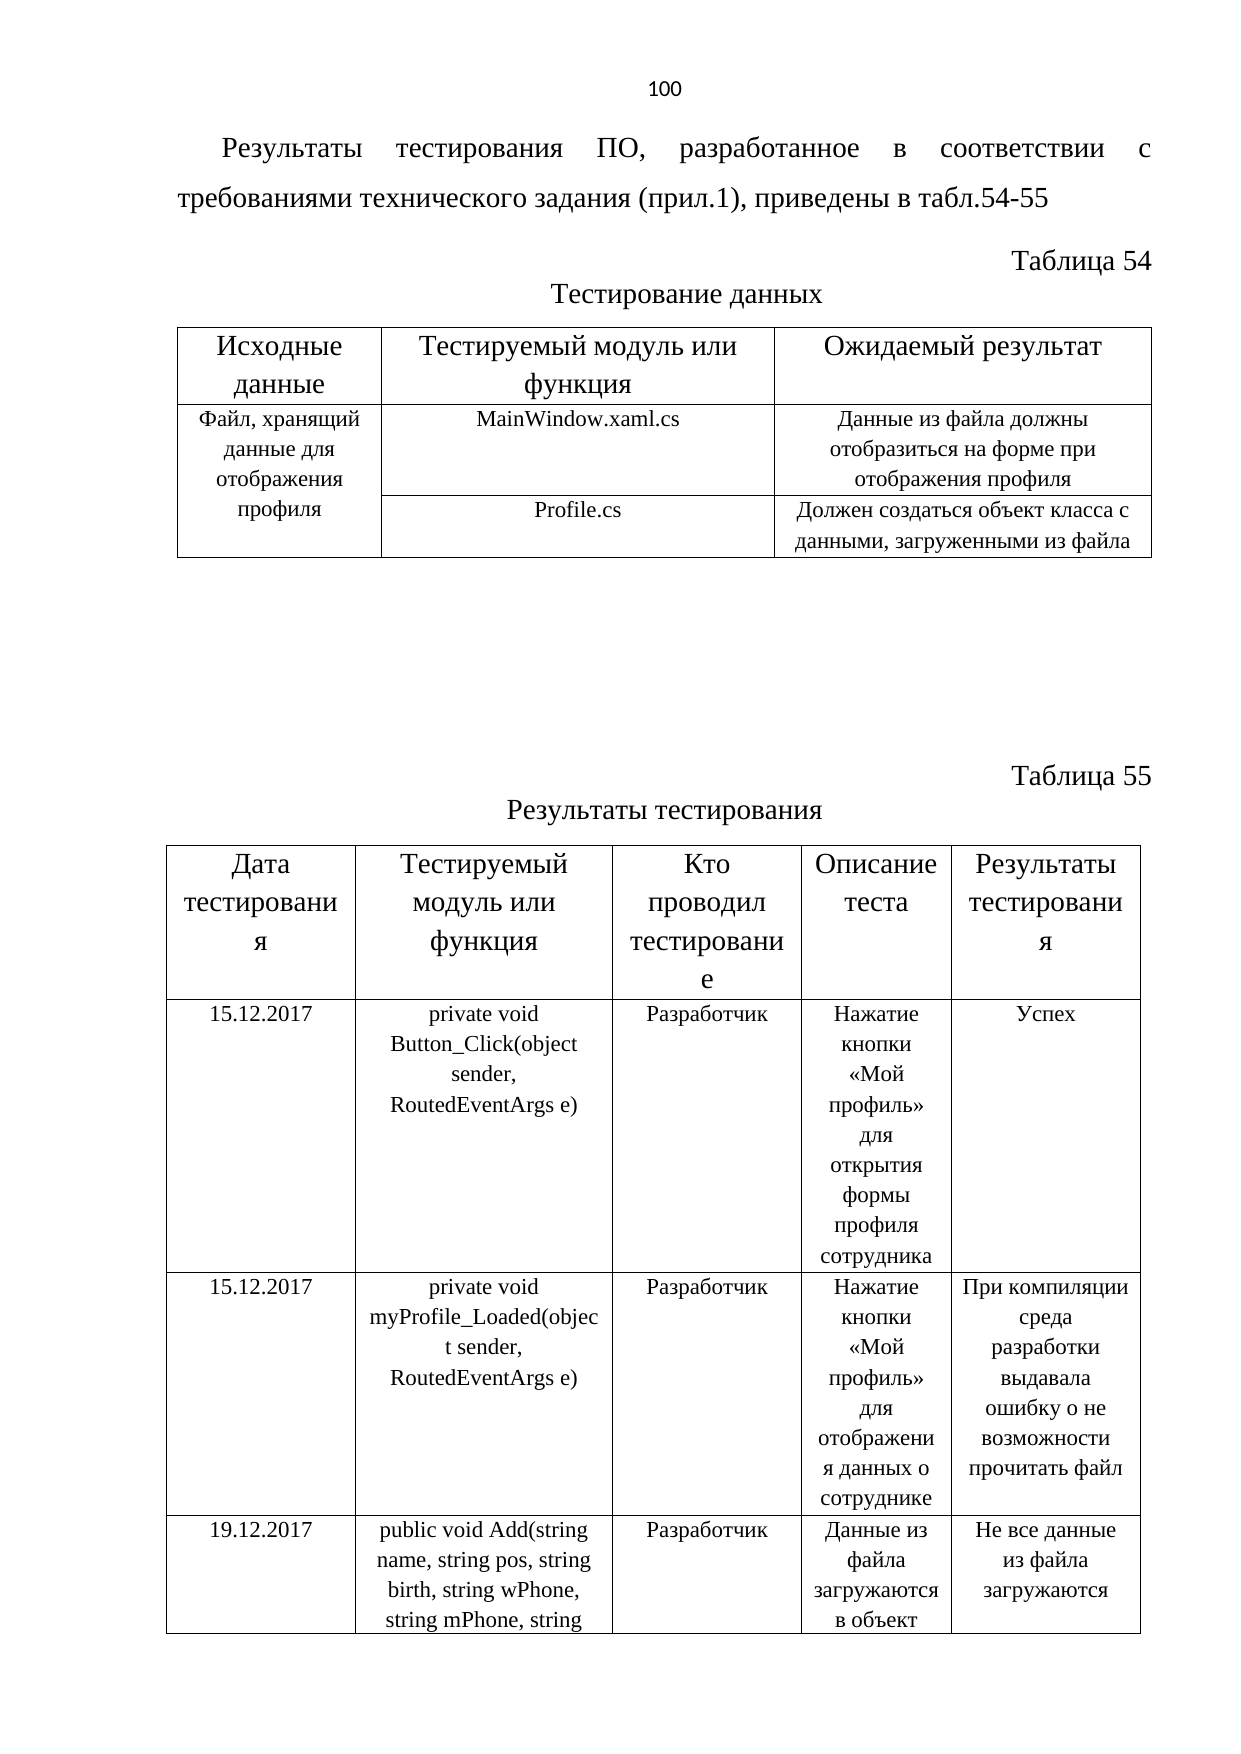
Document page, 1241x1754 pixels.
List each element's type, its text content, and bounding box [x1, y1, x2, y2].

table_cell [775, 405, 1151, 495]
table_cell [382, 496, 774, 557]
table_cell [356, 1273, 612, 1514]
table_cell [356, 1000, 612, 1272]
text Таблица 55 [177, 758, 1152, 792]
text Результаты тестирования ПО, разработанное в соответствии с требованиями технического задания (прил.1), приведены в табл.54-55 [177, 130, 1152, 214]
text Тестирование данных [177, 276, 1152, 310]
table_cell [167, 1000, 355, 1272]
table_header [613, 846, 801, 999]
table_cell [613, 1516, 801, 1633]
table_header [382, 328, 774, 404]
text Таблица 54 [177, 243, 1152, 276]
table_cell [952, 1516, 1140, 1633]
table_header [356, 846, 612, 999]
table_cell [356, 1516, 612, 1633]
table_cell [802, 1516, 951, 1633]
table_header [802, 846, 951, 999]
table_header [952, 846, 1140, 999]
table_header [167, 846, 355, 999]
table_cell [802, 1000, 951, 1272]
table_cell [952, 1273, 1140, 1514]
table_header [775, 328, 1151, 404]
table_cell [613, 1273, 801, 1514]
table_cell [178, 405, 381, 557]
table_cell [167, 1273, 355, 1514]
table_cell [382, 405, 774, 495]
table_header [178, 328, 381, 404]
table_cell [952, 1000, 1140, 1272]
text Результаты тестирования [177, 792, 1152, 826]
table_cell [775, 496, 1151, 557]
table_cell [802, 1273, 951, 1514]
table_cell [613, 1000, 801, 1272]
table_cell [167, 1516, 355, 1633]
